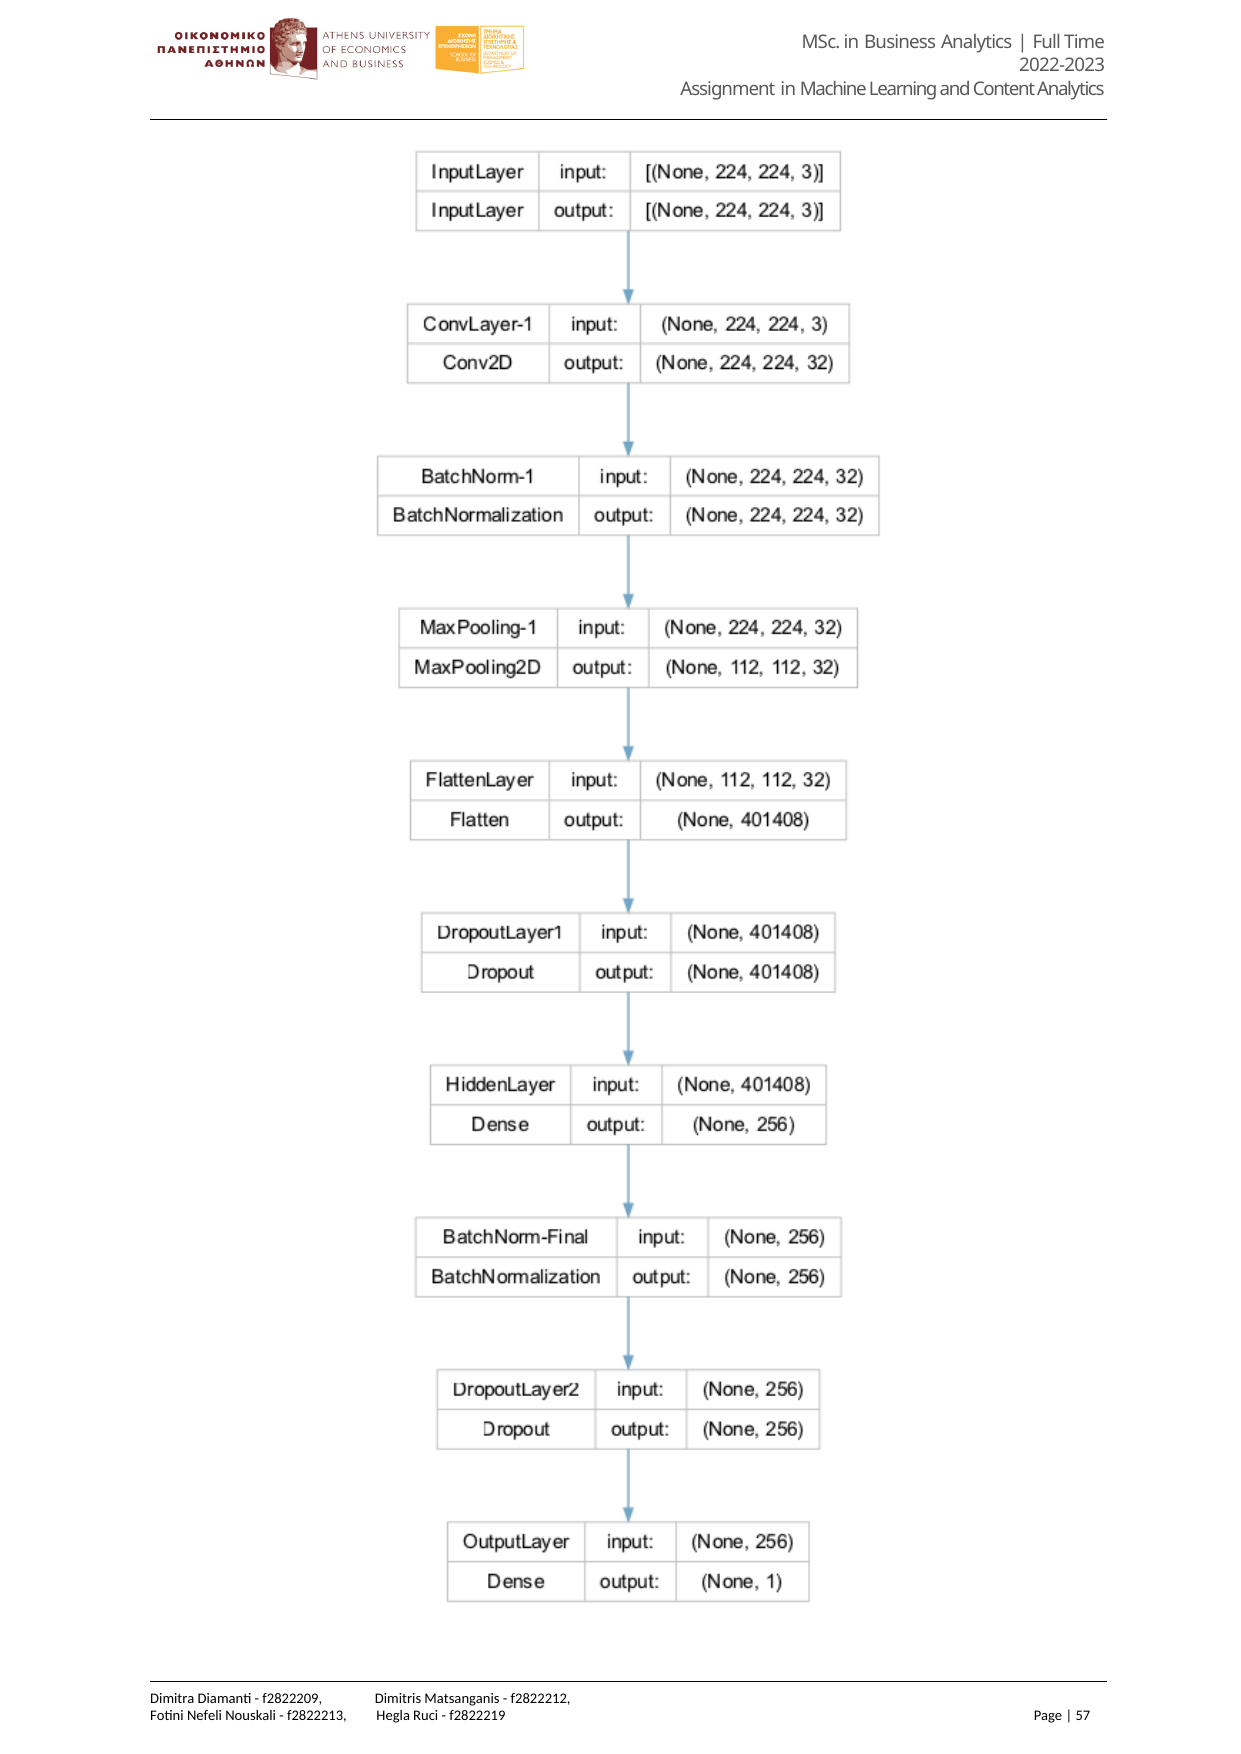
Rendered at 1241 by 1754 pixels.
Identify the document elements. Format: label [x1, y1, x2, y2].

picture [151, 17, 526, 82]
picture [371, 143, 887, 1611]
